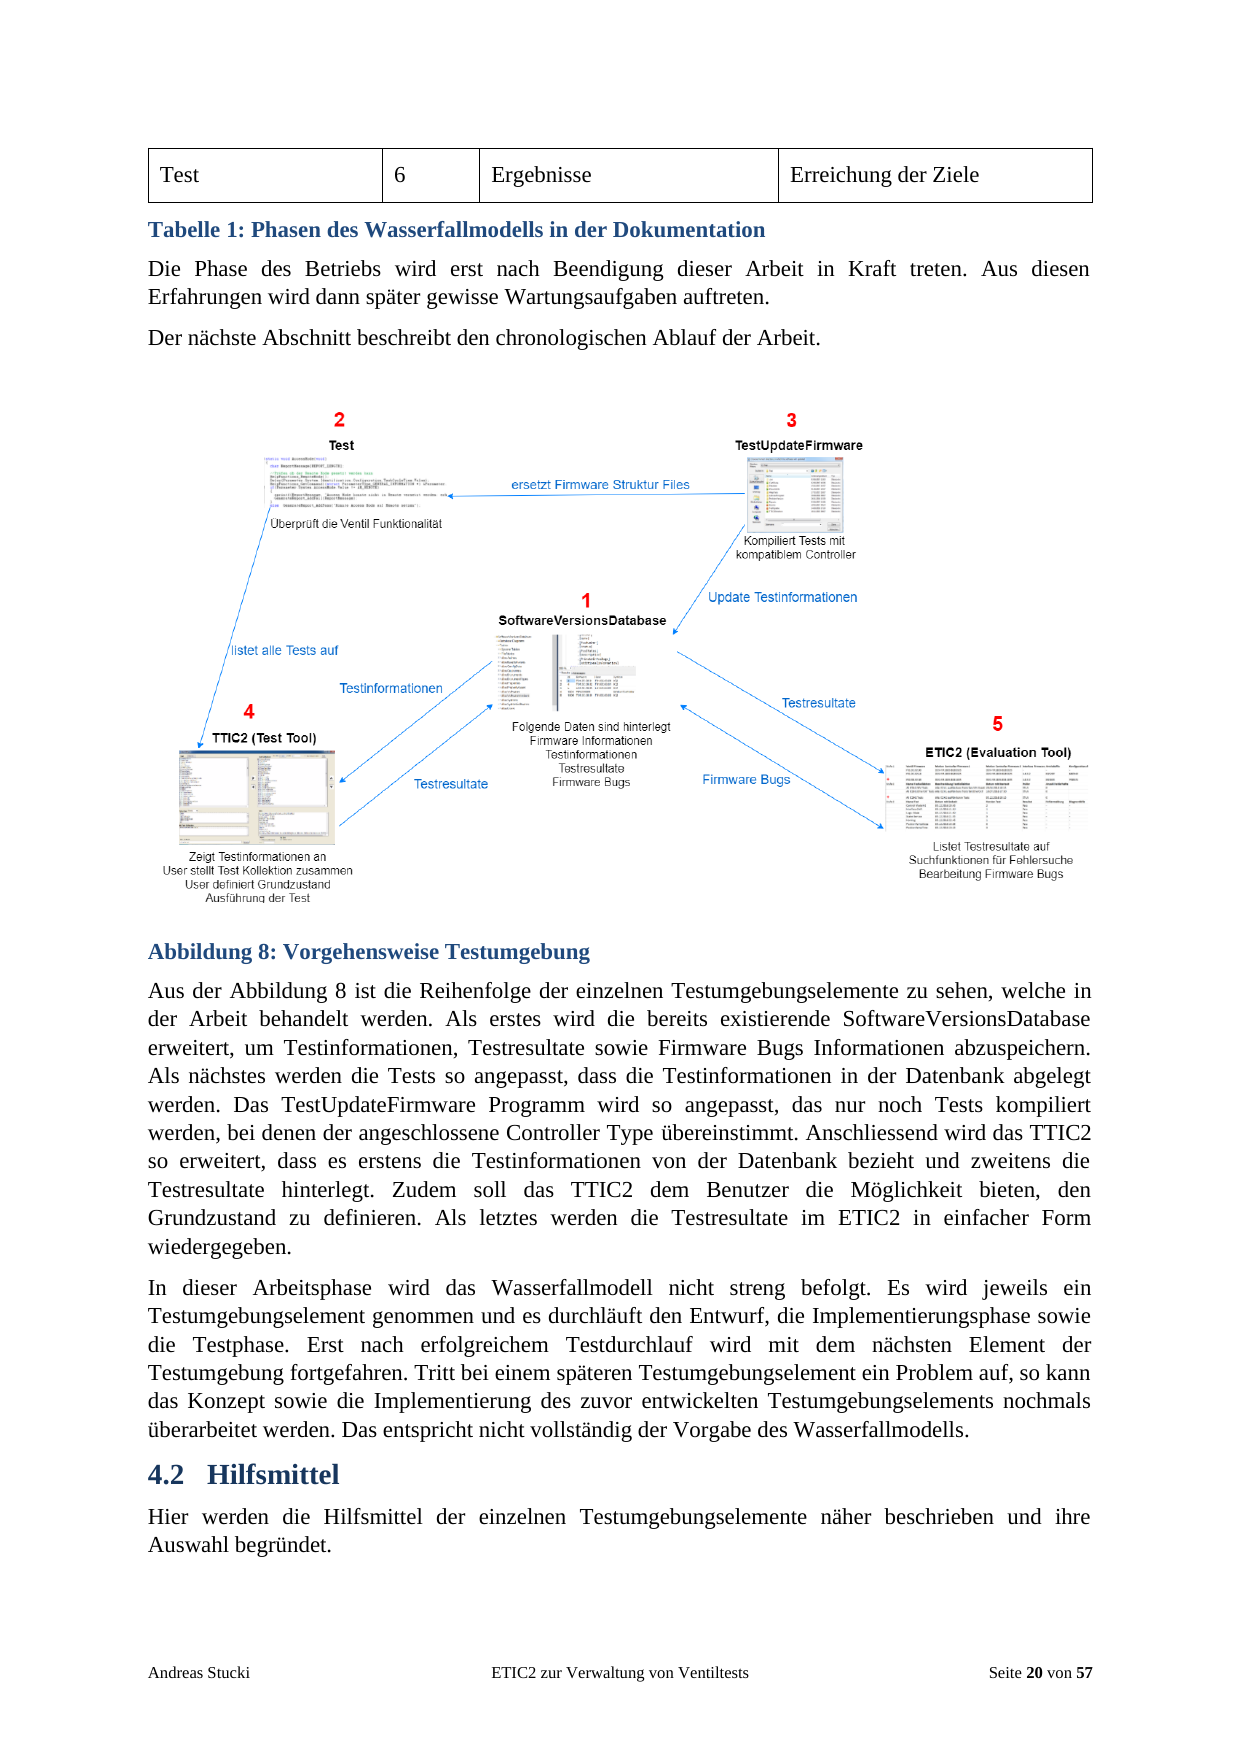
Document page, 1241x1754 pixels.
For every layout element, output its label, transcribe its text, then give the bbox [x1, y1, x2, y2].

table_cell Ergebnisse [480, 149, 778, 202]
text In dieser Arbeitsphase wird das Wasserfallmodell nicht streng befolgt. Es wird jeweils ein Testumgebungselement genommen und es durchläuft den Entwurf, die Implementierungsphase sowie die Testphase. Erst nach erfolgreichem Testdurchlauf wird mit dem nächsten Element der Testumgebung fortgefahren. Tritt bei einem späteren Testumgebungselement ein Problem auf, so kann das Konzept sowie die Implementierung des zuvor entwickelten Testumgebungselements nochmals überarbeitet werden. Das entspricht nicht vollständig der Vorgabe des Wasserfallmodells. [148, 1274, 1092, 1442]
table_cell Test [149, 149, 382, 202]
text Der nächste Abschnitt beschreibt den chronologischen Ablauf der Arbeit. [148, 324, 1092, 350]
text Aus der Abbildung 8 ist die Reihenfolge der einzelnen Testumgebungselemente zu sehen, welche in der Arbeit behandelt werden. Als erstes wird die bereits existierende SoftwareVersionsDatabase erweitert, um Testinformationen, Testresultate sowie Firmware Bugs Informationen abzuspeichern. Als nächstes werden die Tests so angepasst, dass die Testinformationen in der Datenbank abgelegt werden. Das TestUpdateFirmware Programm wird so angepasst, das nur noch Tests kompiliert werden, bei denen der angeschlossene Controller Type übereinstimmt. Anschliessend wird das TTIC2 so erweitert, dass es erstens die Testinformationen von der Datenbank bezieht und zweitens die Testresultate hinterlegt. Zudem soll das TTIC2 dem Benutzer die Möglichkeit bieten, den Grundzustand zu definieren. Als letztes werden die Testresultate im ETIC2 in einfacher Form wiedergegeben. [148, 977, 1092, 1259]
picture [147, 406, 1088, 903]
table_cell Erreichung der Ziele [779, 149, 1092, 202]
text Die Phase des Betriebs wird erst nach Beendigung dieser Arbeit in Kraft treten. Aus diesen Erfahrungen wird dann später gewisse Wartungsaufgaben auftreten. [148, 254, 1092, 309]
table_cell 6 [383, 149, 479, 202]
text Hier werden die Hilfsmittel der einzelnen Testumgebungselemente näher beschrieben und ihre Auswahl begründet. [148, 1503, 1092, 1558]
subtitle Hilfsmittel [148, 1457, 1092, 1490]
